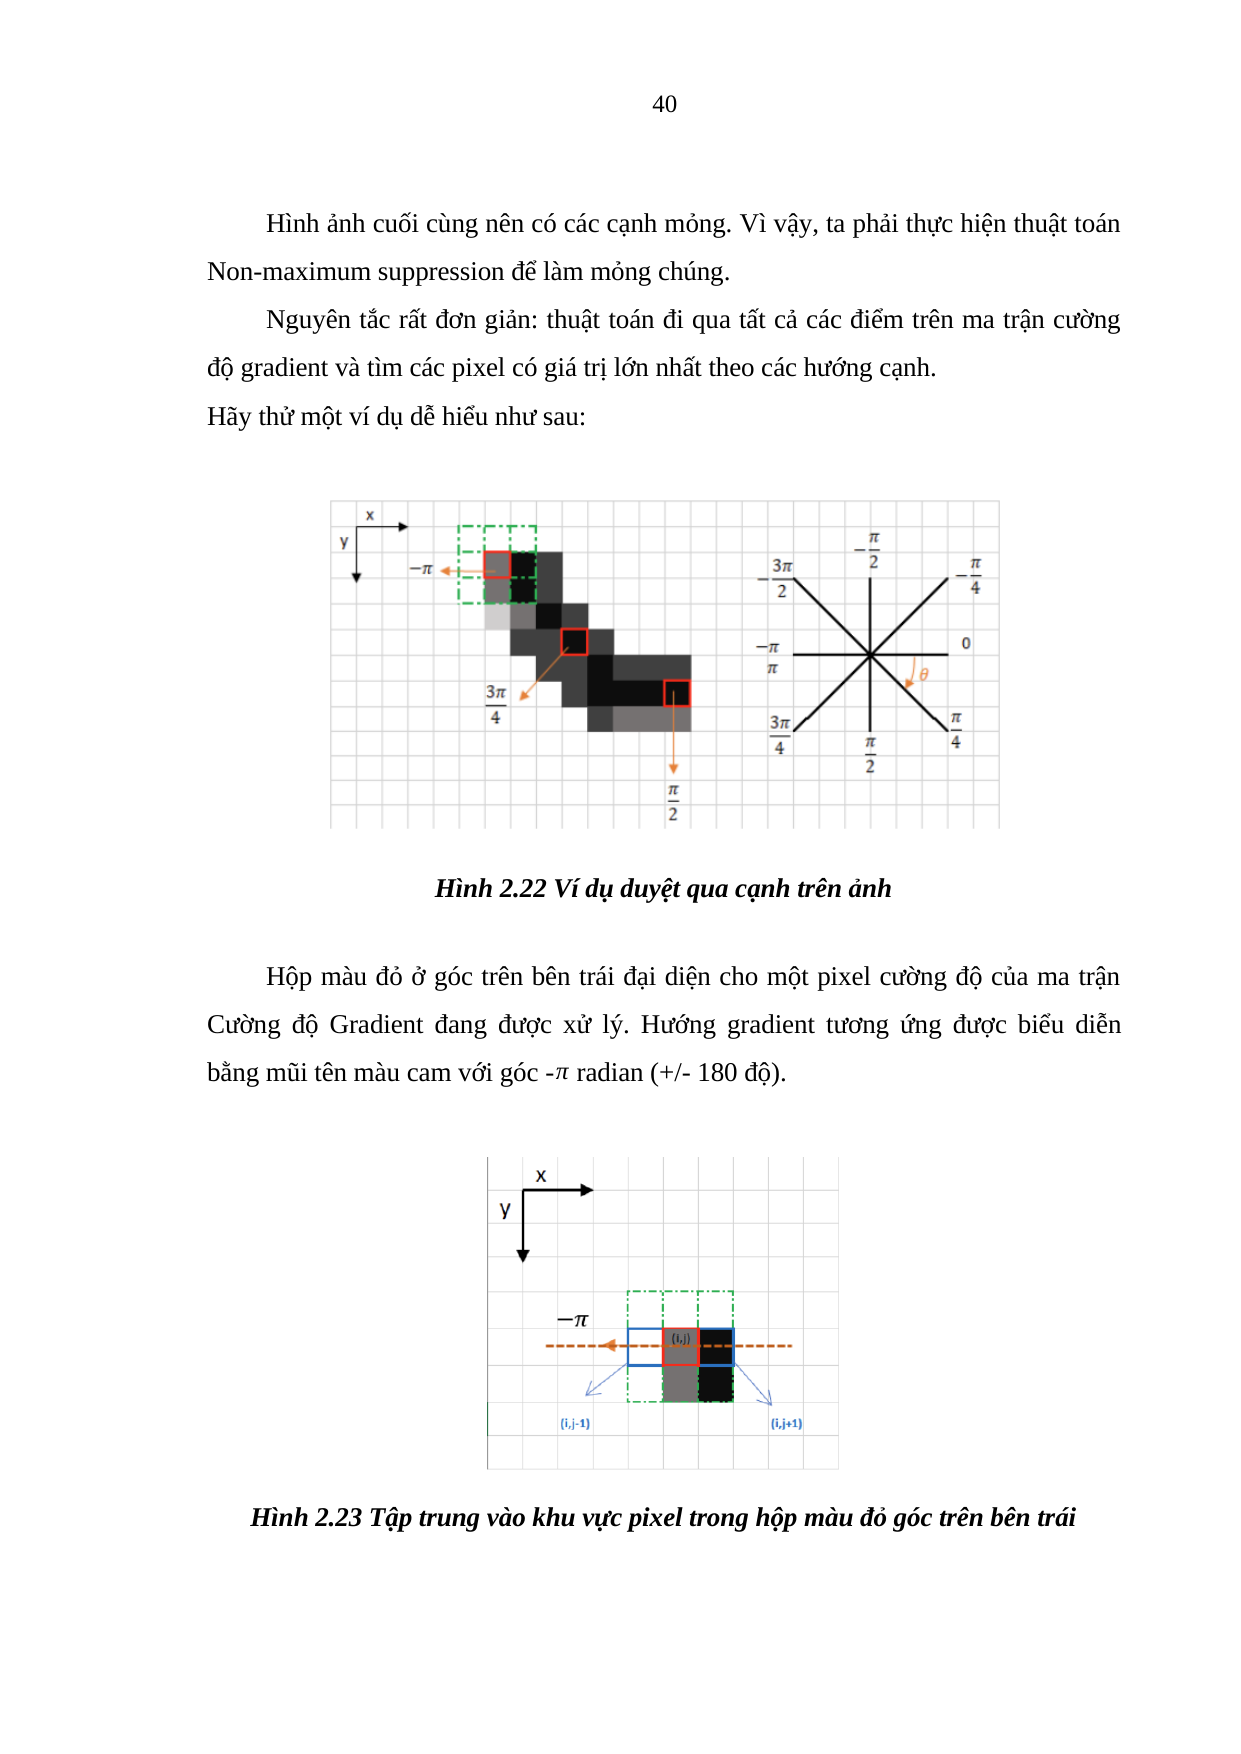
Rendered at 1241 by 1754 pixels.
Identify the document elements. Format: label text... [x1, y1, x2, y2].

text Hình 2.23 Tập trung vào khu vực pixel trong hộp màu đỏ góc trên bên trái [207, 1501, 1122, 1532]
text Hình ảnh cuối cùng nên có các cạnh mỏng. Vì vậy, ta phải thực hiện thuật toán Non-maximum suppression để làm mỏng chúng. [207, 207, 1122, 286]
text Hộp màu đỏ ở góc trên bên trái đại diện cho một pixel cường độ của ma trận Cường độ Gradient đang được xử lý. Hướng gradient tương ứng được biểu diễn bằng mũi tên màu cam với góc - radian (+/- 180 độ). [207, 959, 1122, 1087]
picture [328, 496, 1001, 831]
text Hình 2.22 Ví dụ duyệt qua cạnh trên ảnh [207, 872, 1122, 903]
text Nguyên tắc rất đơn giản: thuật toán đi qua tất cả các điểm trên ma trận cường độ gradient và tìm các pixel có giá trị lớn nhất theo các hướng cạnh. [207, 303, 1122, 383]
picture [483, 1152, 846, 1473]
text Hãy thử một ví dụ dễ hiểu như sau: [207, 400, 1122, 431]
